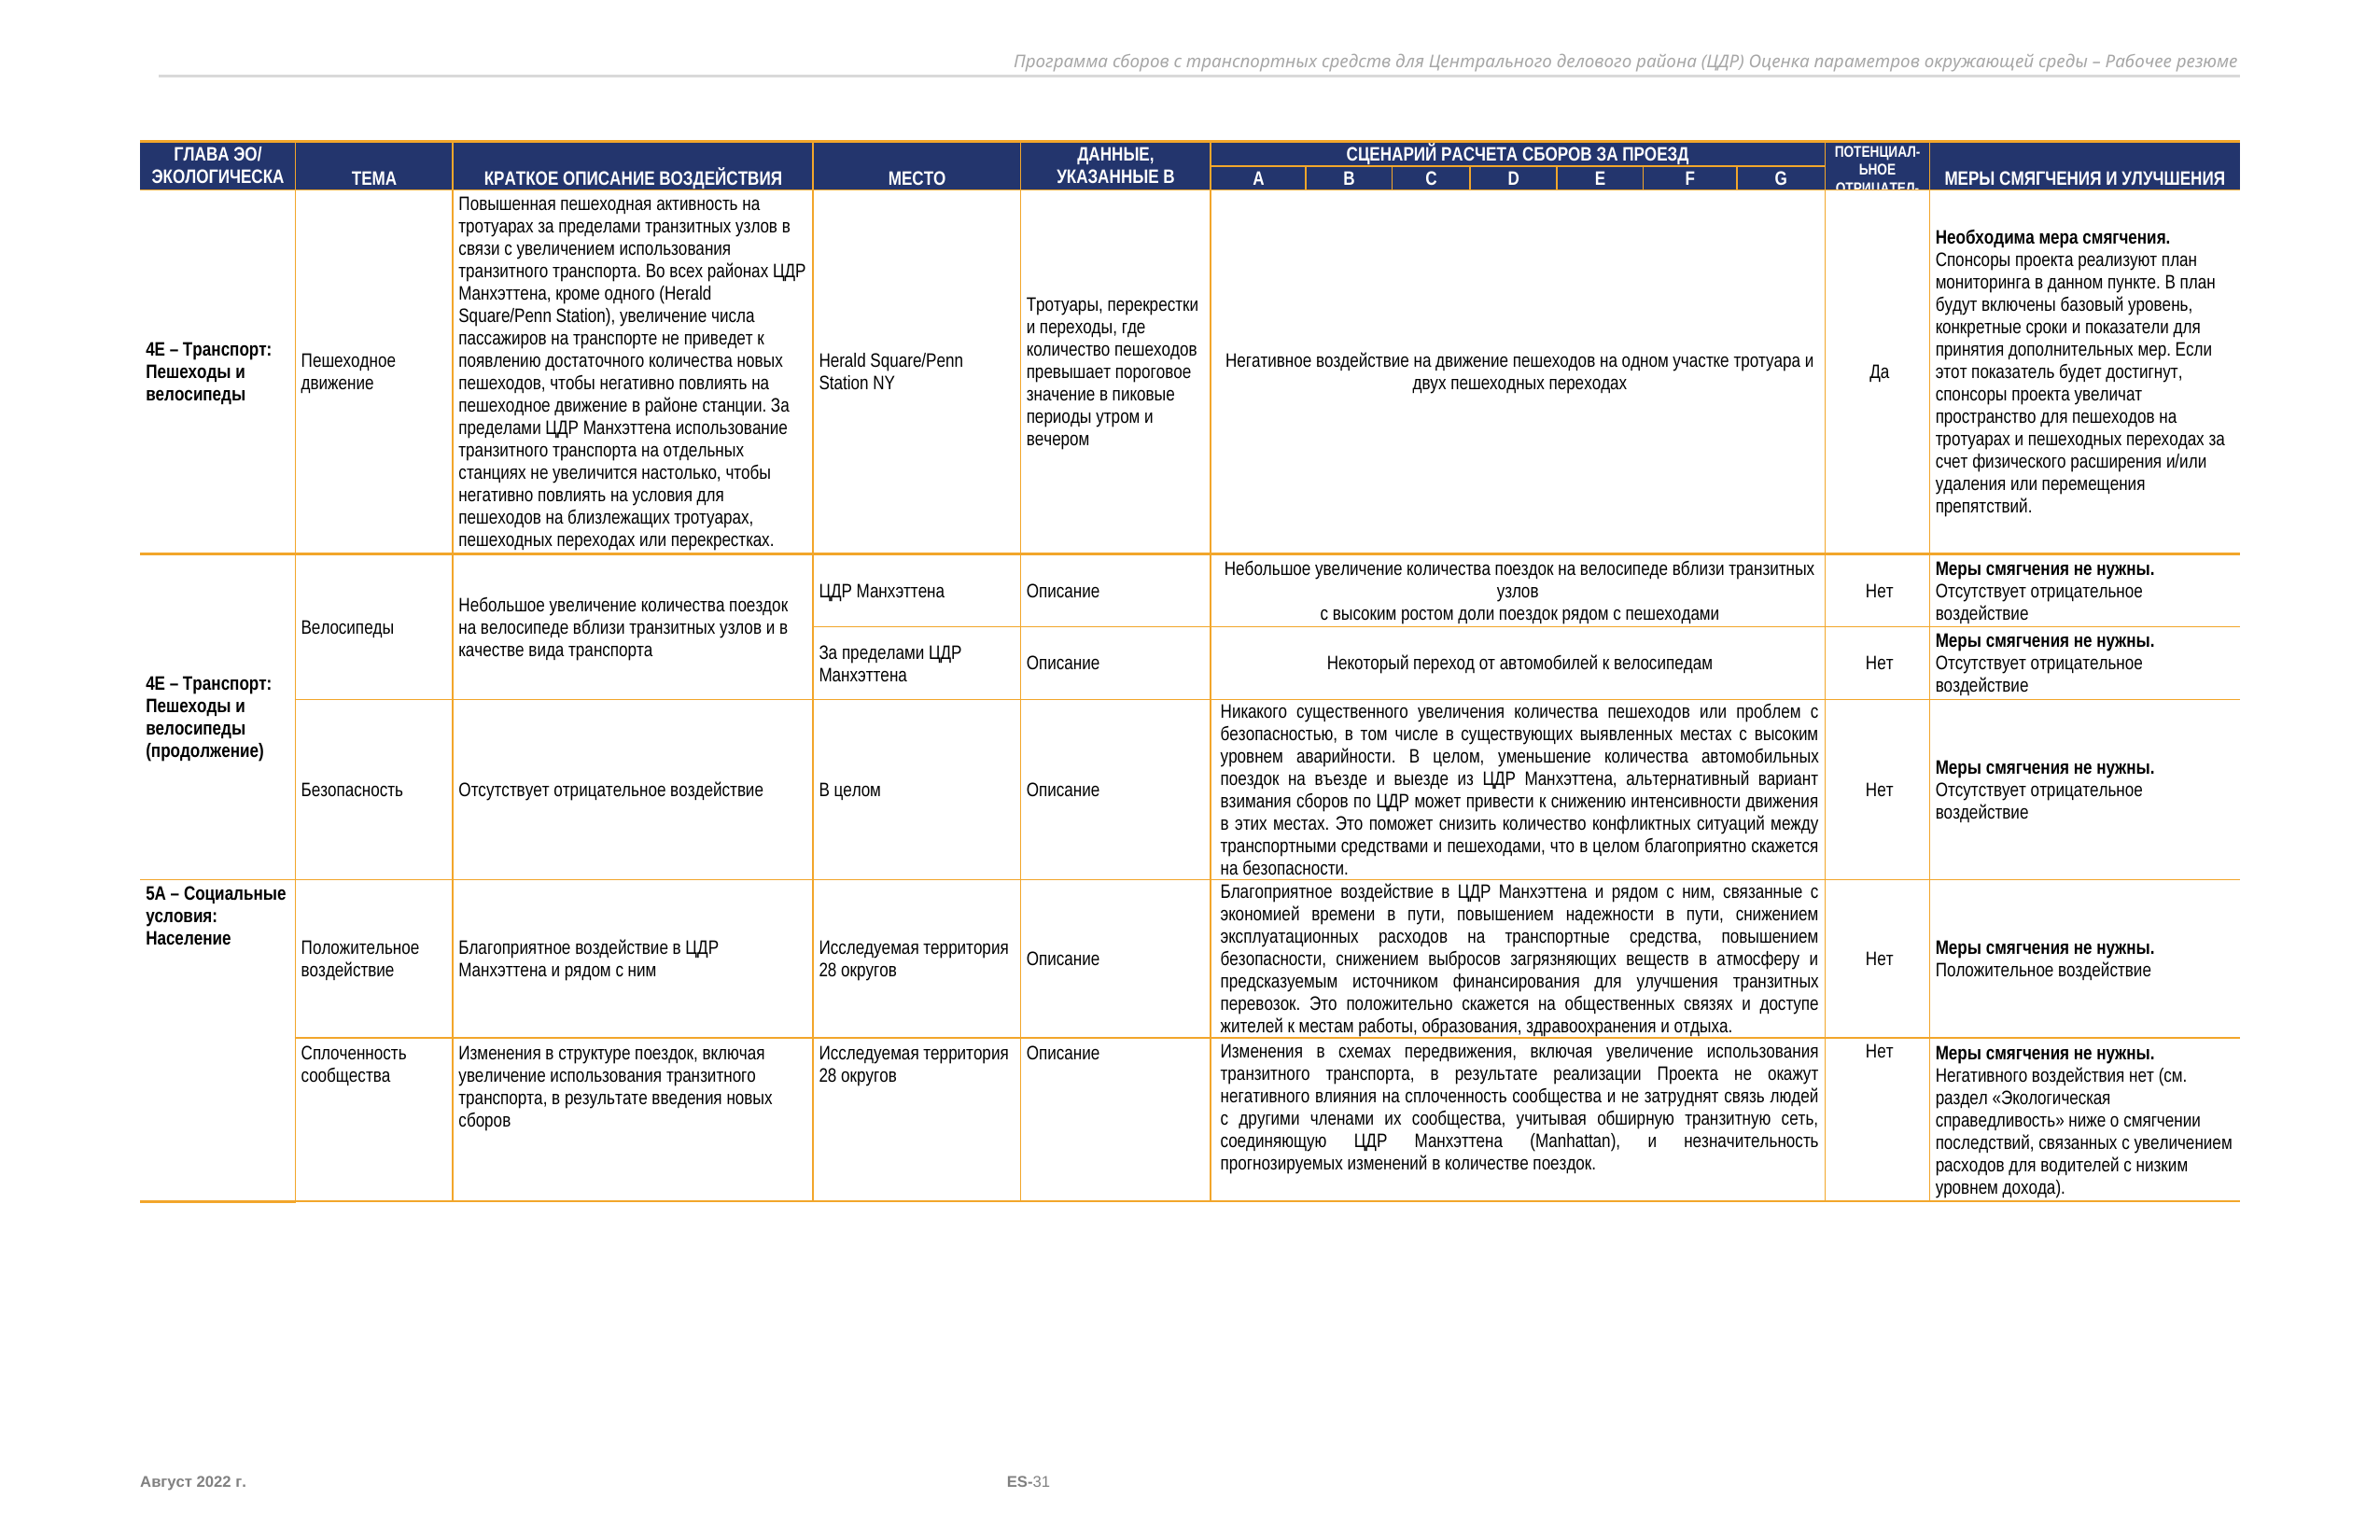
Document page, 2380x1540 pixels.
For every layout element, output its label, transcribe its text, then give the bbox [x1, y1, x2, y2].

table_cell Исследуемая территория 28 округов [814, 880, 1020, 1037]
table_cell В целом [814, 700, 1020, 879]
table_cell 4E – Транспорт: Пешеходы и велосипеды [140, 190, 295, 553]
table_cell 4E – Транспорт: Пешеходы и велосипеды (продолжение) [140, 555, 295, 879]
table_cell Меры смягчения не нужны. Отсутствует отрицательное воздействие [1930, 555, 2240, 626]
table_cell Негативное воздействие на движение пешеходов на одном участке тротуара и двух пешеходных переходах [1211, 190, 1825, 553]
table_cell E [1558, 167, 1643, 189]
table_header Сценарий расчета сборов за проезд [1211, 143, 1825, 165]
table_cell Небольшое увеличение количества поездок на велосипеде вблизи транзитных узлов и в качестве вида транспорта [454, 555, 812, 698]
table_cell Описание [1021, 700, 1210, 879]
table_header Потенциал-ьное отрицател-ьное воздейст-вие [1826, 143, 1929, 189]
table_cell Нет [1826, 627, 1929, 698]
table_header Тема [296, 143, 452, 189]
table_cell Пешеходное движение [296, 190, 452, 553]
table_cell Нет [1826, 700, 1929, 879]
table_cell Меры смягчения не нужны. Отсутствует отрицательное воздействие [1930, 700, 2240, 879]
table_header Краткое описание воздействия [454, 143, 812, 189]
table_cell F [1644, 167, 1736, 189]
table_cell Благоприятное воздействие в ЦДР Манхэттена и рядом с ним [454, 880, 812, 1037]
table_header Данные, указанные в таблице [1021, 143, 1210, 189]
table_cell Небольшое увеличение количества поездок на велосипеде вблизи транзитных узлов с высоким ростом доли поездок рядом с пешеходами [1211, 555, 1825, 626]
table_header Место [814, 143, 1020, 189]
table_cell Необходима мера смягчения. Спонсоры проекта реализуют план мониторинга в данном пункте. В план будут включены базовый уровень, конкретные сроки и показатели для принятия дополнительных мер. Если этот показатель будет достигнут, спонсоры проекта увеличат пространство для пешеходов на тротуарах и пешеходных переходах за счет физического расширения и/или удаления или перемещения препятствий. [1930, 190, 2240, 553]
table_cell Описание [1021, 1039, 1210, 1200]
table_cell A [1211, 167, 1305, 189]
table_cell Описание [1021, 555, 1210, 626]
table_cell Повышенная пешеходная активность на тротуарах за пределами транзитных узлов в связи с увеличением использования транзитного транспорта. Во всех районах ЦДР Манхэттена, кроме одного (Herald Square/Penn Station), увеличение числа пассажиров на транспорте не приведет к появлению достаточного количества новых пешеходов, чтобы негативно повлиять на пешеходное движение в районе станции. За пределами ЦДР Манхэттена использование транзитного транспорта на отдельных станциях не увеличится настолько, чтобы негативно повлиять на условия для пешеходов на близлежащих тротуарах, пешеходных переходах или перекрестках. [454, 190, 812, 553]
table_cell Изменения в схемах передвижения, включая увеличение использования транзитного транспорта, в результате реализации Проекта не окажут негативного влияния на сплоченность сообщества и не затруднят связь людей с другими членами их сообщества, учитывая обширную транзитную сеть, соединяющую ЦДР Манхэттена (Manhattan), и незначительность прогнозируемых изменений в количестве поездок. [1211, 1039, 1825, 1200]
table_cell Исследуемая территория 28 округов [814, 1039, 1020, 1200]
table_cell Меры смягчения не нужны. Положительное воздействие [1930, 880, 2240, 1037]
table_cell Благоприятное воздействие в ЦДР Манхэттена и рядом с ним, связанные с экономией времени в пути, повышением надежности в пути, снижением эксплуатационных расходов на транспортные средства, повышением безопасности, снижением выбросов загрязняющих веществ в атмосферу и предсказуемым источником финансирования для улучшения транзитных перевозок. Это положительно скажется на общественных связях и доступе жителей к местам работы, образования, здравоохранения и отдыха. [1211, 880, 1825, 1037]
table_cell Нет [1826, 1039, 1929, 1200]
table_cell Велосипеды [296, 555, 452, 698]
table_cell Описание [1021, 880, 1210, 1037]
table_cell C [1393, 167, 1469, 189]
table_cell Отсутствует отрицательное воздействие [454, 700, 812, 879]
table_cell Меры смягчения не нужны. Отсутствует отрицательное воздействие [1930, 627, 2240, 698]
table_cell G [1738, 167, 1825, 189]
table_cell Безопасность [296, 700, 452, 879]
table_cell За пределами ЦДР Манхэттена [814, 627, 1020, 698]
table_cell Сплоченность сообщества [296, 1039, 452, 1200]
table_cell ЦДР Манхэттена [814, 555, 1020, 626]
table_header Меры смягчения и улучшения [1930, 143, 2240, 189]
table_cell D [1471, 167, 1556, 189]
table_cell B [1307, 167, 1392, 189]
table_cell Тротуары, перекрестки и переходы, где количество пешеходов превышает пороговое значение в пиковые периоды утром и вечером [1021, 190, 1210, 553]
table_cell Да [1826, 190, 1929, 553]
table_cell Некоторый переход от автомобилей к велосипедам [1211, 627, 1825, 698]
table_cell 5A – Социальные условия: Население [140, 880, 295, 1200]
table_header Глава ЭО/ Экологическая категория [140, 143, 295, 189]
table_cell Никакого существенного увеличения количества пешеходов или проблем с безопасностью, в том числе в существующих выявленных местах с высоким уровнем аварийности. В целом, уменьшение количества автомобильных поездок на въезде и выезде из ЦДР Манхэттена, альтернативный вариант взимания сборов по ЦДР может привести к снижению интенсивности движения в этих местах. Это поможет снизить количество конфликтных ситуаций между транспортными средствами и пешеходами, что в целом благоприятно скажется на безопасности. [1211, 700, 1825, 879]
table_cell Меры смягчения не нужны. Негативного воздействия нет (см. раздел «Экологическая справедливость» ниже о смягчении последствий, связанных с увеличением расходов для водителей с низким уровнем дохода). [1930, 1039, 2240, 1200]
table_cell Нет [1826, 555, 1929, 626]
table_cell Herald Square/Penn Station NY [814, 190, 1020, 553]
table_cell Нет [1826, 880, 1929, 1037]
table_cell Изменения в структуре поездок, включая увеличение использования транзитного транспорта, в результате введения новых сборов [454, 1039, 812, 1200]
table_cell Описание [1021, 627, 1210, 698]
table_cell Положительное воздействие [296, 880, 452, 1037]
